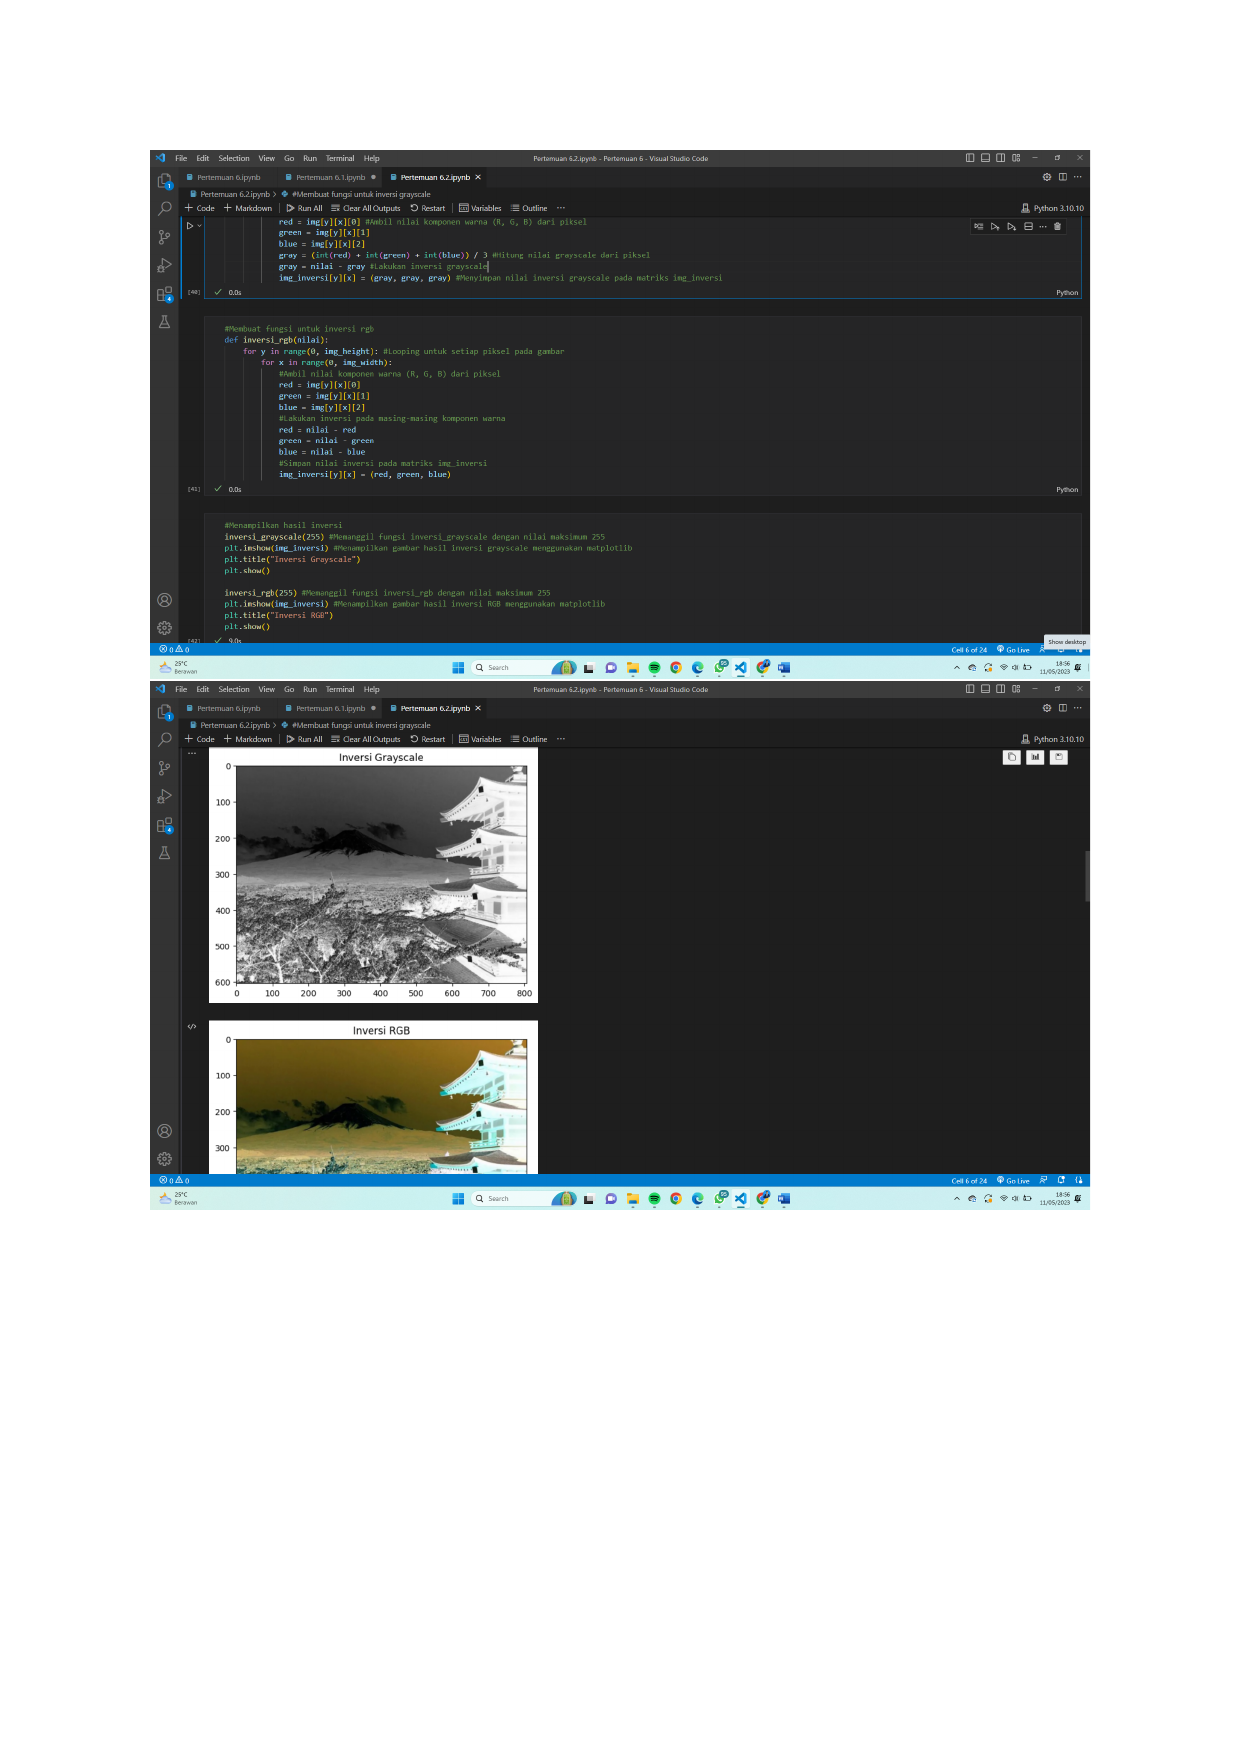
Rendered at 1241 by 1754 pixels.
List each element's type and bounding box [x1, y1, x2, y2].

picture [150, 150, 1091, 679]
picture [150, 681, 1091, 1210]
